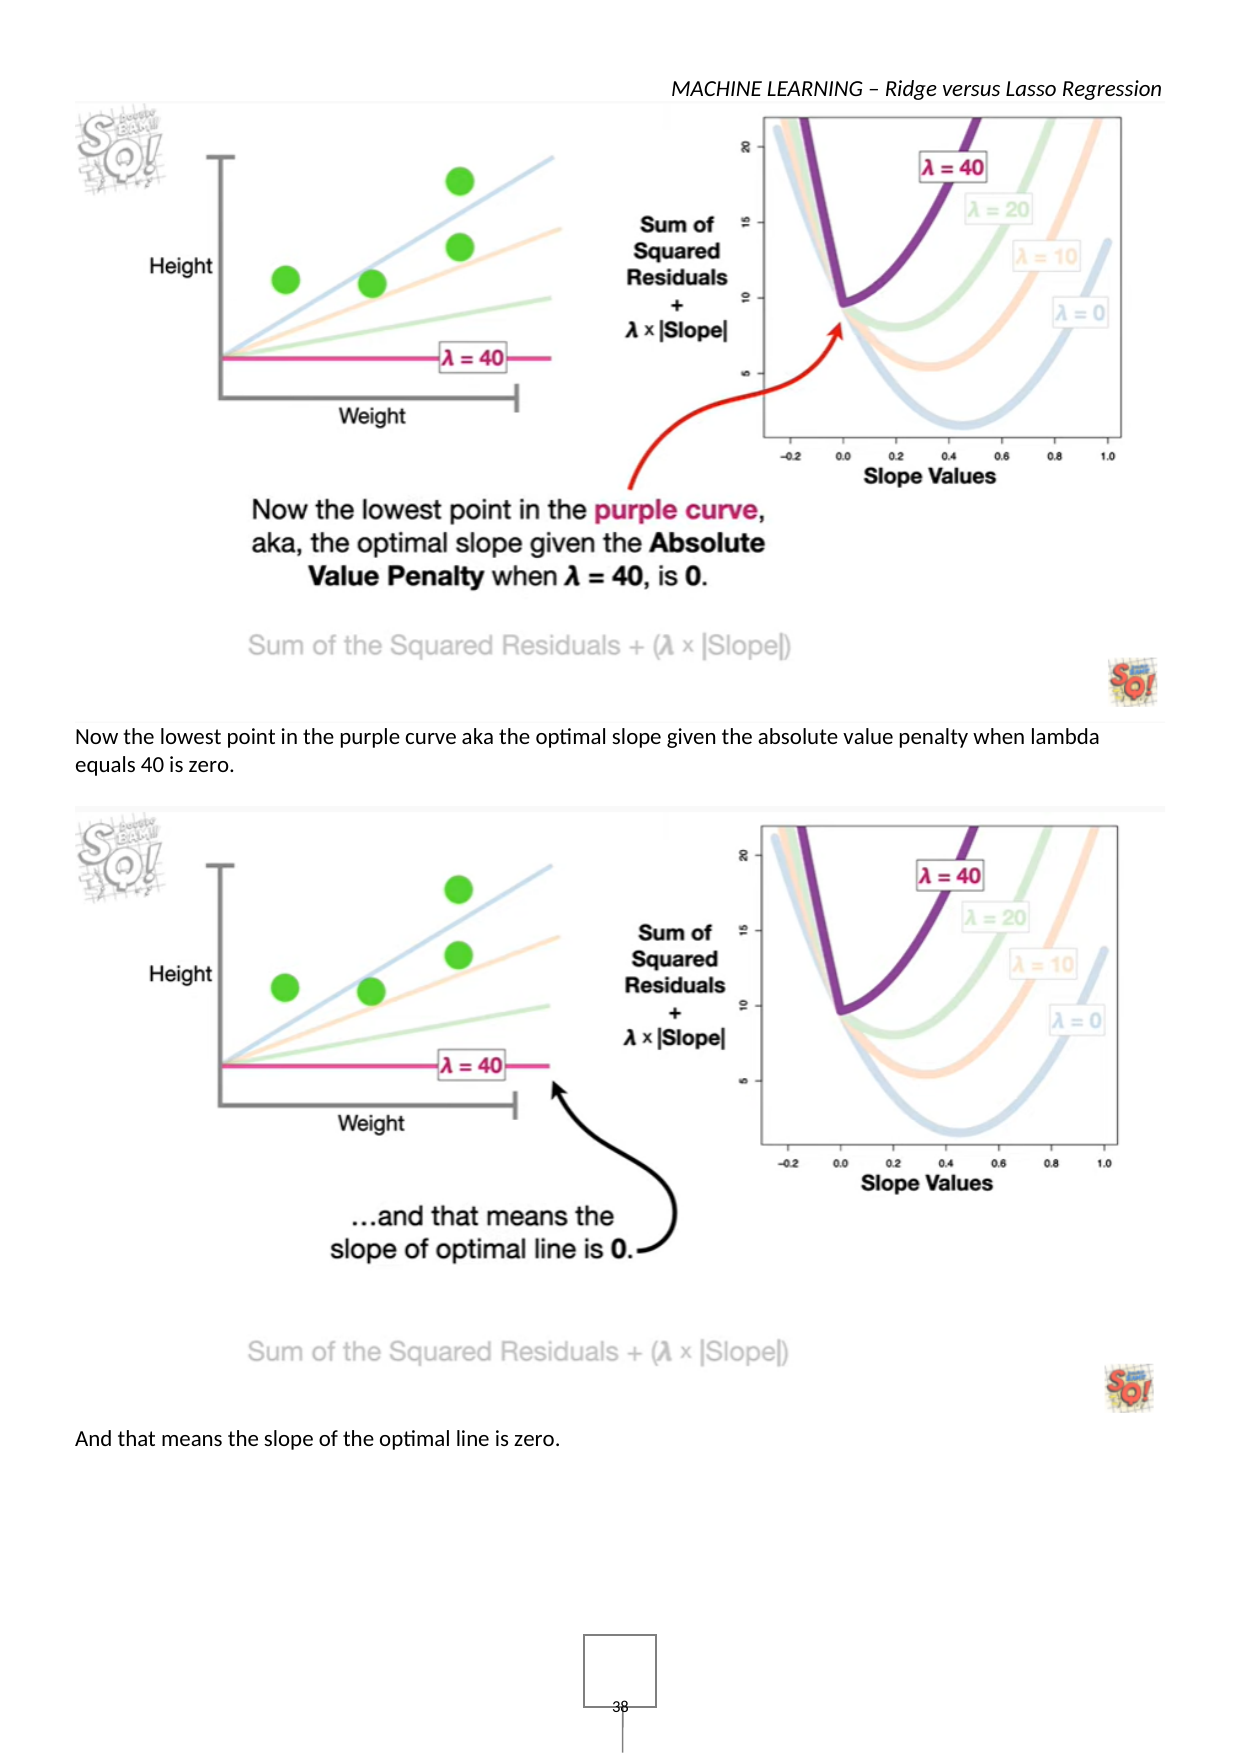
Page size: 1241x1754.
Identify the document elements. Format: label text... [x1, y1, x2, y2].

picture [75, 101, 1166, 723]
picture [75, 806, 1166, 1424]
text Now the lowest point in the purple curve aka the optimal slope given the absolute value penalty when lambda equals 40 is zero. [75, 723, 1165, 778]
text And that means the slope of the optimal line is zero. [75, 1424, 1165, 1452]
